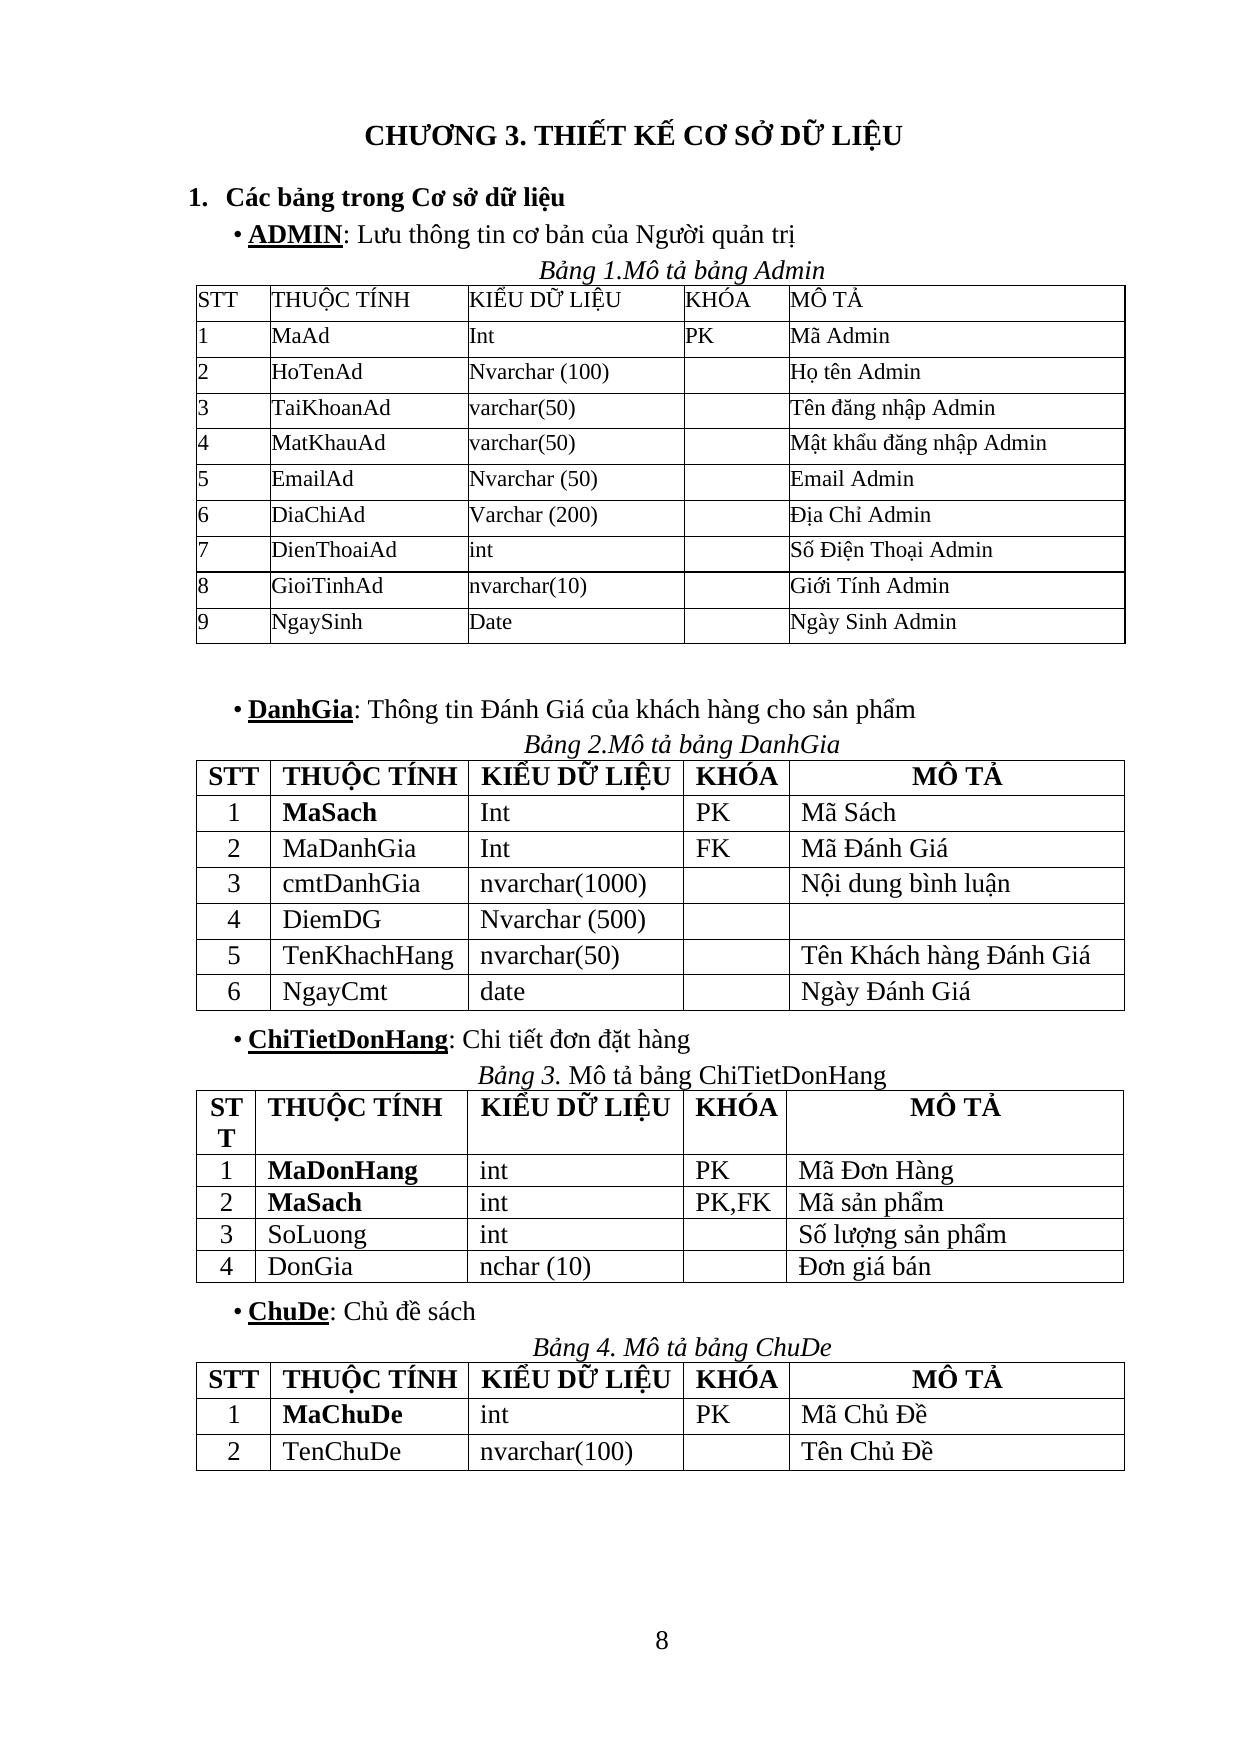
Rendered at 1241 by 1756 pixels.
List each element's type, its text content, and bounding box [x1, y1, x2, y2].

table_cell Mã Chủ Đề [790, 1399, 1124, 1434]
table_header MÔ TẢ [790, 286, 1124, 321]
table_cell Int [469, 796, 683, 831]
table_cell NgayCmt [271, 975, 468, 1010]
table_cell 1 [197, 322, 270, 357]
table_header KIỂU DỮ LIỆU [469, 286, 684, 321]
table_cell HoTenAd [271, 358, 468, 393]
table_cell nvarchar(10) [469, 573, 684, 607]
table_header STT [197, 286, 270, 321]
table_cell [685, 609, 789, 643]
text Bảng 3. Mô tả bảng ChiTietDonHang [242, 1059, 1122, 1090]
table_header KHÓA [684, 761, 789, 795]
list ChiTietDonHang: Chi tiết đơn đặt hàng [233, 1023, 1122, 1055]
table_cell cmtDanhGia [271, 868, 468, 903]
table_header THUỘC TÍNH [256, 1091, 467, 1153]
table_cell Đơn giá bán [787, 1251, 1123, 1282]
table_cell Giới Tính Admin [790, 573, 1124, 607]
table_header KIỂU DỮ LIỆU [469, 761, 683, 795]
table_header KHÓA [684, 1091, 786, 1153]
table_cell Tên Khách hàng Đánh Giá [790, 940, 1124, 974]
table_cell Mã Sách [790, 796, 1124, 831]
table_header KIỂU DỮ LIỆU [468, 1091, 683, 1153]
table_cell 4 [197, 1251, 255, 1282]
table_cell 3 [197, 868, 270, 903]
table_cell [684, 940, 789, 974]
table_header KHÓA [684, 1363, 789, 1398]
table_cell EmailAd [271, 465, 468, 500]
table_cell Số Điện Thoại Admin [790, 537, 1124, 571]
table_header STT [197, 1363, 270, 1398]
table_cell DiaChiAd [271, 501, 468, 536]
subtitle CHƯƠNG 3. THIẾT KẾ CƠ SỞ DỮ LIỆU [243, 118, 1024, 152]
table_cell date [469, 975, 683, 1010]
table_cell int [469, 1399, 683, 1434]
table_cell DienThoaiAd [271, 537, 468, 571]
table_cell [684, 1219, 786, 1250]
table_cell Nvarchar (500) [469, 904, 683, 938]
table_cell [685, 537, 789, 571]
table_cell Số lượng sản phẩm [787, 1219, 1123, 1250]
table_cell PK [684, 1155, 786, 1186]
table_header THUỘC TÍNH [271, 761, 468, 795]
list ADMIN: Lưu thông tin cơ bản của Người quản trị [233, 218, 1122, 249]
table_cell Tên đăng nhập Admin [790, 394, 1124, 428]
table_cell NgaySinh [271, 609, 468, 643]
table_cell 5 [197, 940, 270, 974]
table_cell PK,FK [684, 1187, 786, 1218]
table_cell Họ tên Admin [790, 358, 1124, 393]
table_cell Email Admin [790, 465, 1124, 500]
table_cell Mã Admin [790, 322, 1124, 357]
table_cell [684, 975, 789, 1010]
table_cell int [468, 1155, 683, 1186]
table_header KHÓA [685, 286, 789, 321]
list ChuDe: Chủ đề sách [233, 1295, 1122, 1326]
table_cell 4 [197, 429, 270, 464]
table_cell int [468, 1187, 683, 1218]
table_cell TenChuDe [271, 1435, 468, 1470]
table_cell DiemDG [271, 904, 468, 938]
table_cell 4 [197, 904, 270, 938]
table_cell MaDanhGia [271, 832, 468, 867]
table_cell 2 [197, 832, 270, 867]
table_cell [684, 868, 789, 903]
table_cell MaChuDe [271, 1399, 468, 1434]
table_cell 6 [197, 501, 270, 536]
table_cell nchar (10) [468, 1251, 683, 1282]
table_cell 1 [197, 796, 270, 831]
table_cell [790, 904, 1124, 938]
table_header MÔ TẢ [790, 761, 1124, 795]
table_cell nvarchar(50) [469, 940, 683, 974]
table_cell 7 [197, 537, 270, 571]
table_cell Địa Chỉ Admin [790, 501, 1124, 536]
table_cell MaSach [256, 1187, 467, 1218]
table_cell [685, 465, 789, 500]
table_cell Nvarchar (50) [469, 465, 684, 500]
table_cell [685, 358, 789, 393]
table_cell Int [469, 322, 684, 357]
table_cell PK [684, 1399, 789, 1434]
table_cell FK [684, 832, 789, 867]
table_cell Tên Chủ Đề [790, 1435, 1124, 1470]
table_cell MaAd [271, 322, 468, 357]
table_cell 2 [197, 1435, 270, 1470]
table_cell [685, 394, 789, 428]
table_header KIỂU DỮ LIỆU [469, 1363, 683, 1398]
table_cell nvarchar(100) [469, 1435, 683, 1470]
table_cell int [469, 537, 684, 571]
table_header STT [197, 1091, 255, 1153]
table_cell [684, 1251, 786, 1282]
table_cell Varchar (200) [469, 501, 684, 536]
table_cell Mã Đơn Hàng [787, 1155, 1123, 1186]
table_cell 1 [197, 1399, 270, 1434]
table_cell Ngày Đánh Giá [790, 975, 1124, 1010]
table_cell Mật khẩu đăng nhập Admin [790, 429, 1124, 464]
table_cell TaiKhoanAd [271, 394, 468, 428]
table_header THUỘC TÍNH [271, 286, 468, 321]
table_cell Date [469, 609, 684, 643]
table_cell Mã Đánh Giá [790, 832, 1124, 867]
table_cell SoLuong [256, 1219, 467, 1250]
table_header STT [197, 761, 270, 795]
table_cell 5 [197, 465, 270, 500]
table_cell MatKhauAd [271, 429, 468, 464]
table_cell varchar(50) [469, 429, 684, 464]
table_cell TenKhachHang [271, 940, 468, 974]
table_header MÔ TẢ [790, 1363, 1124, 1398]
table_cell Mã sản phẩm [787, 1187, 1123, 1218]
table_cell int [468, 1219, 683, 1250]
table_cell 2 [197, 358, 270, 393]
table_cell 2 [197, 1187, 255, 1218]
table_cell PK [684, 796, 789, 831]
table_cell Nvarchar (100) [469, 358, 684, 393]
table_cell PK [685, 322, 789, 357]
table_cell 6 [197, 975, 270, 1010]
table_cell GioiTinhAd [271, 573, 468, 607]
text Bảng 1.Mô tả bảng Admin [242, 254, 1122, 285]
table_cell [684, 1435, 789, 1470]
table_cell 1 [197, 1155, 255, 1186]
table_cell 3 [197, 1219, 255, 1250]
table_cell Nội dung bình luận [790, 868, 1124, 903]
table_cell [685, 429, 789, 464]
table_cell Int [469, 832, 683, 867]
table_cell [685, 573, 789, 607]
table_header THUỘC TÍNH [271, 1363, 468, 1398]
table_cell DonGia [256, 1251, 467, 1282]
table_cell 8 [197, 573, 270, 607]
table_cell MaSach [271, 796, 468, 831]
subtitle Các bảng trong Cơ sở dữ liệu [188, 181, 1122, 212]
table_header MÔ TẢ [787, 1091, 1123, 1153]
table_cell Ngày Sinh Admin [790, 609, 1124, 643]
table_cell 3 [197, 394, 270, 428]
table_cell varchar(50) [469, 394, 684, 428]
table_cell [684, 904, 789, 938]
list DanhGia: Thông tin Đánh Giá của khách hàng cho sản phẩm [233, 693, 1122, 724]
text Bảng 4. Mô tả bảng ChuDe [242, 1331, 1122, 1362]
text Bảng 2.Mô tả bảng DanhGia [242, 728, 1122, 760]
table_cell nvarchar(1000) [469, 868, 683, 903]
table_cell [685, 501, 789, 536]
table_cell MaDonHang [256, 1155, 467, 1186]
table_cell 9 [197, 609, 270, 643]
